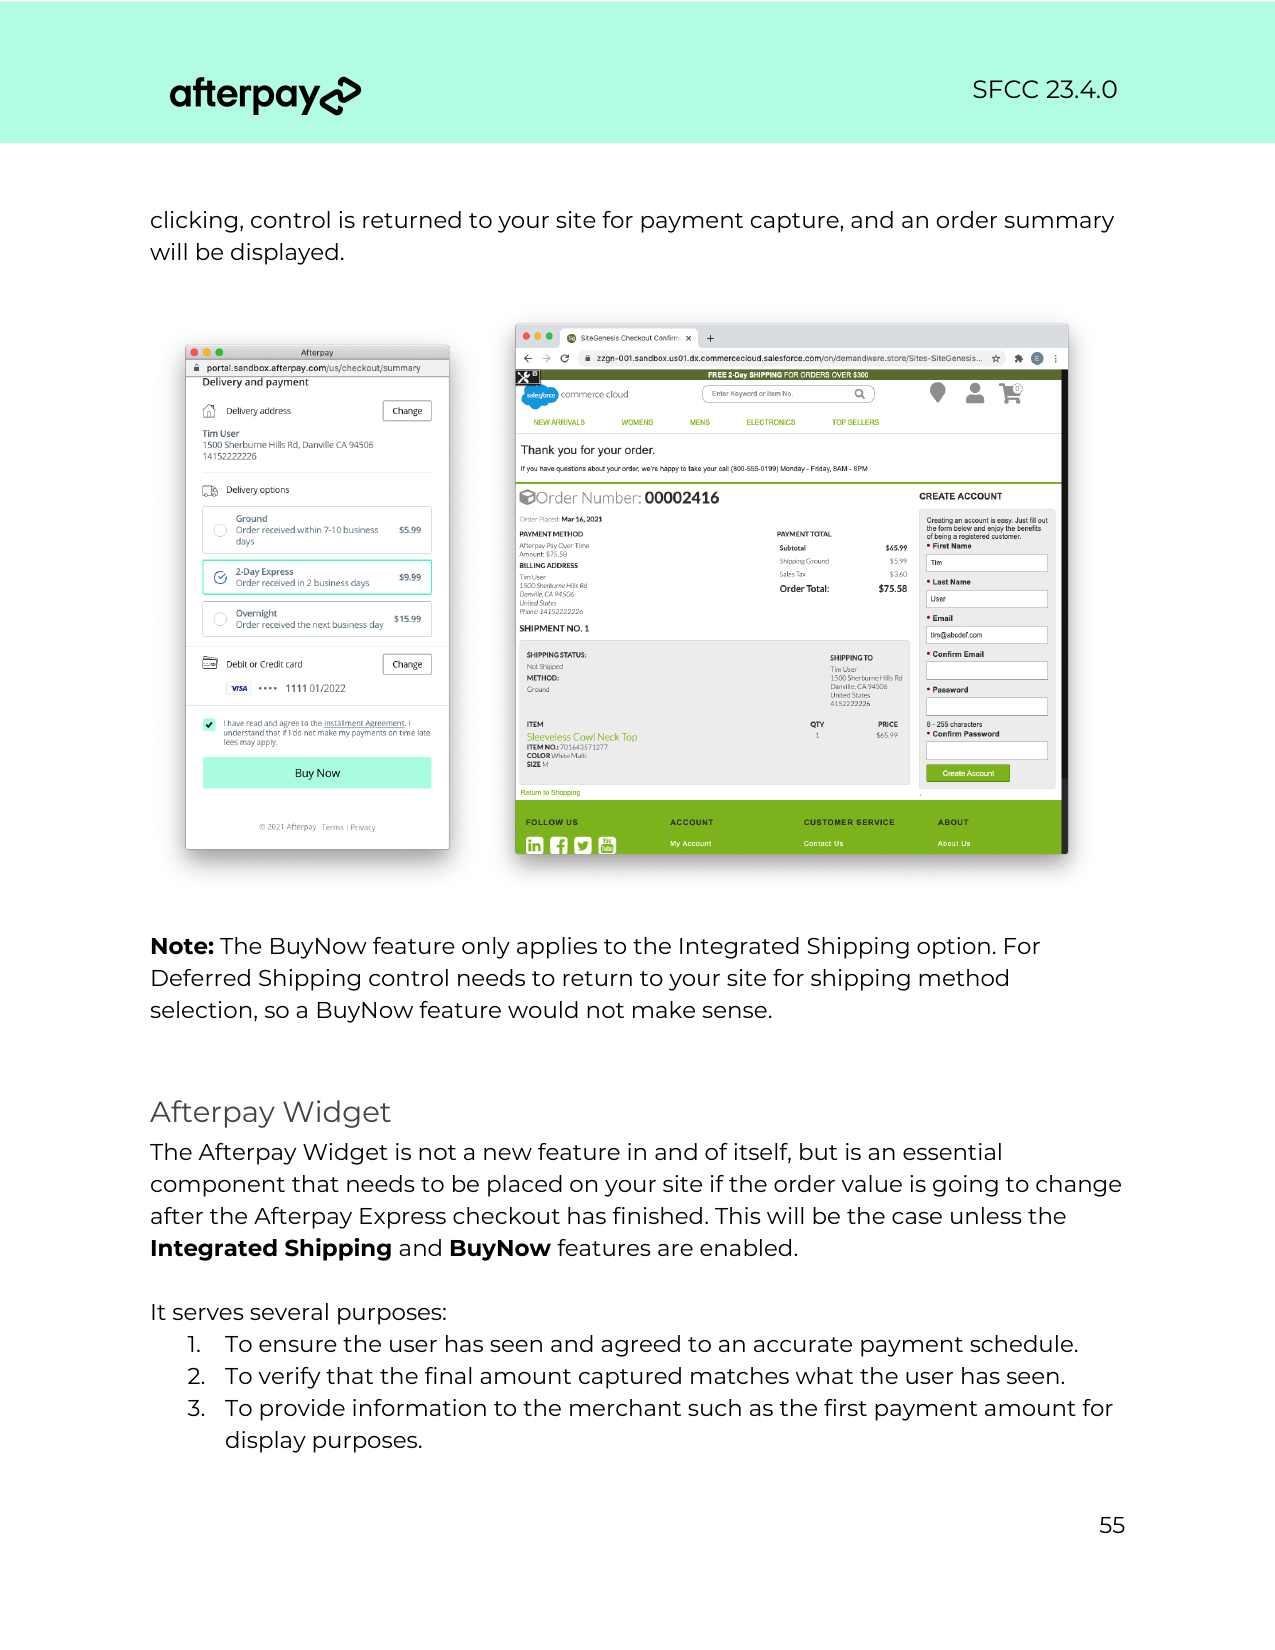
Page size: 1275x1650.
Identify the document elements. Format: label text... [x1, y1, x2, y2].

picture [134, 48, 397, 144]
subtitle Afterpay Widget [150, 1094, 1125, 1129]
picture [150, 302, 1100, 896]
list To provide information to the merchant such as the first payment amount for display purposes. [187, 1394, 1125, 1454]
text The Afterpay Widget is not a new feature in and of itself, but is an essential component that needs to be placed on your site if the order value is going to change after the Afterpay Express checkout has finished. This will be the case unless the Integrated Shipping and BuyNow features are enabled. It serves several purposes: [150, 1138, 1125, 1326]
list To verify that the final amount captured matches what the user has seen. [187, 1362, 1125, 1390]
text Note: The BuyNow feature only applies to the Integrated Shipping option. For Deferred Shipping control needs to return to your site for shipping method selection, so a BuyNow feature would not make sense. [150, 932, 1125, 1024]
list To ensure the user has seen and agreed to an accurate payment schedule. [187, 1330, 1125, 1358]
